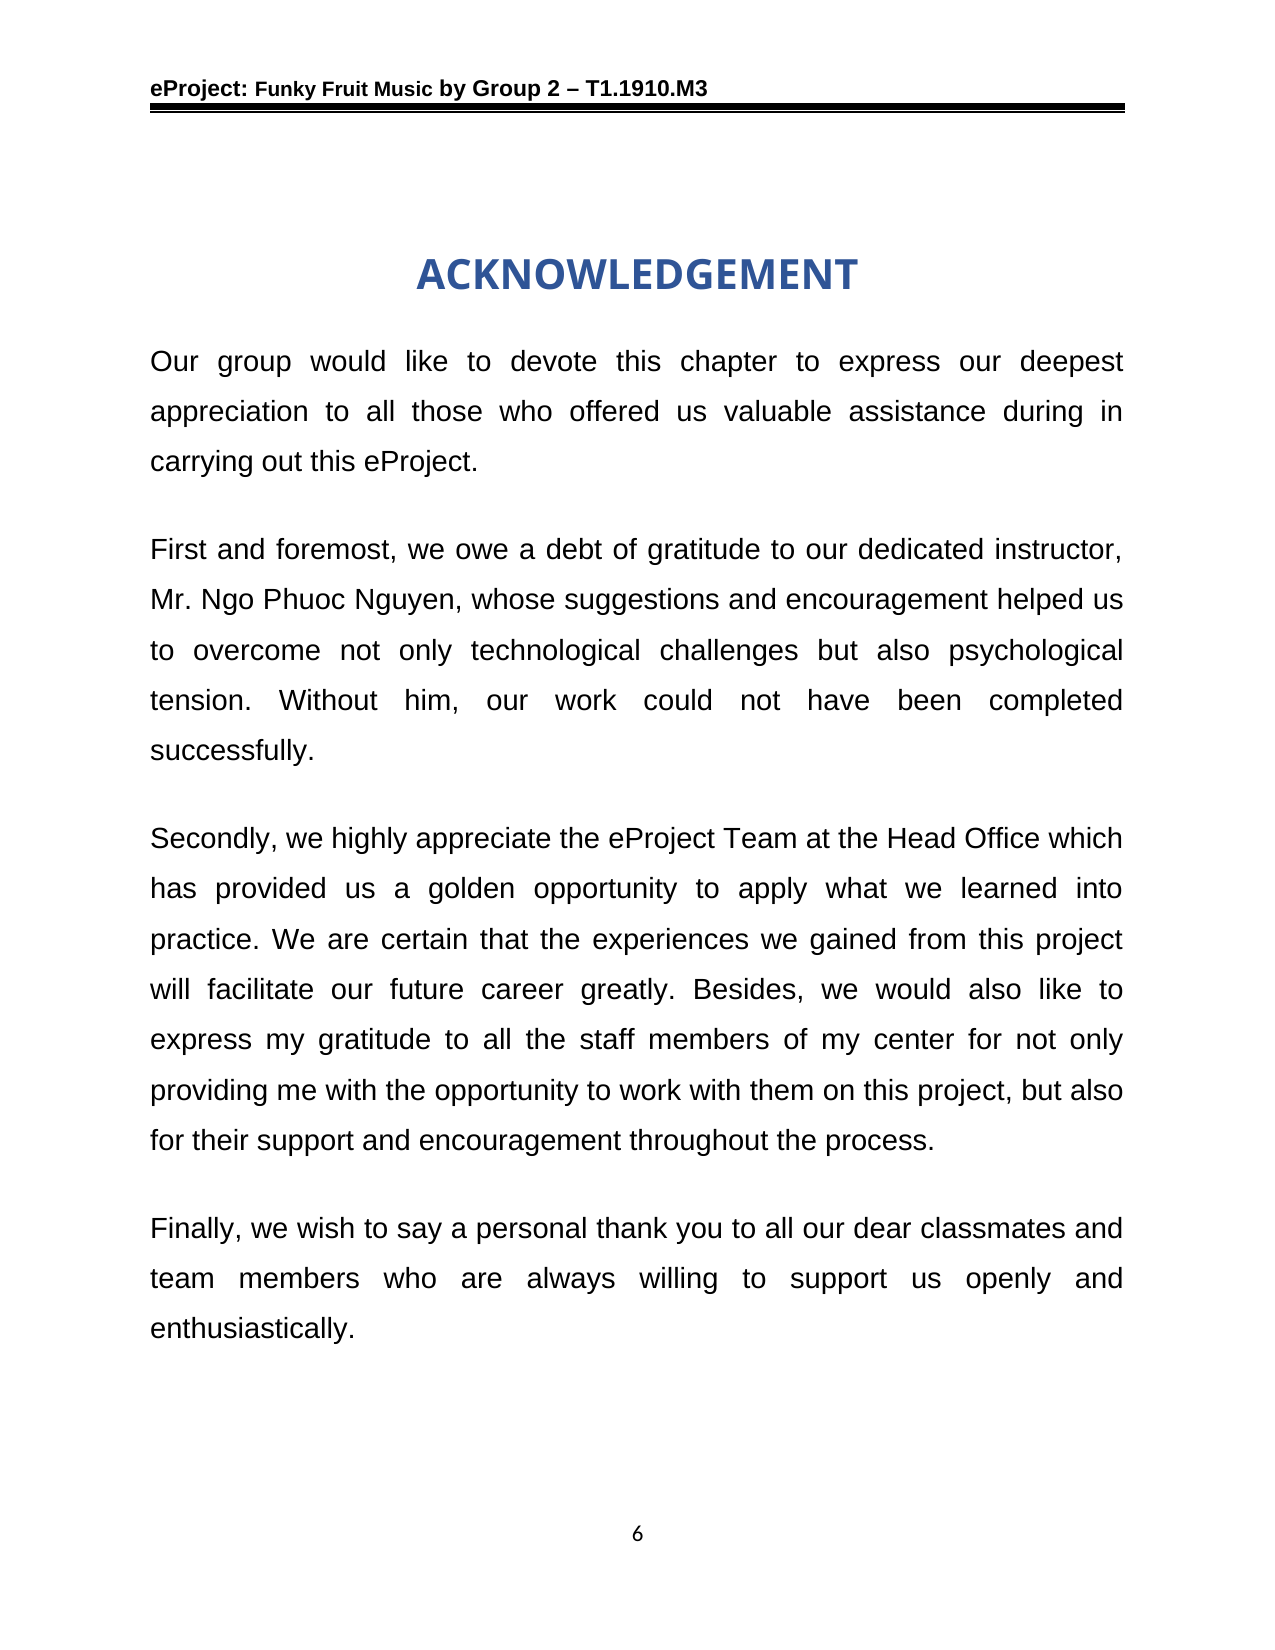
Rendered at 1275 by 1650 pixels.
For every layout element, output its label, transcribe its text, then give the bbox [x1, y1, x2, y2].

subtitle ACKNOWLEDGEMENT [150, 245, 1125, 302]
text Secondly, we highly appreciate the eProject Team at the Head Office which has provided us a golden opportunity to apply what we learned into practice. We are certain that the experiences we gained from this project will facilitate our future career greatly. Besides, we would also like to express my gratitude to all the staff members of my center for not only providing me with the opportunity to work with them on this project, but also for their support and encouragement throughout the process. [150, 821, 1125, 1157]
text First and foremost, we owe a debt of gratitude to our dedicated instructor, Mr. Ngo Phuoc Nguyen, whose suggestions and encouragement helped us to overcome not only technological challenges but also psychological tension. Without him, our work could not have been completed successfully. [150, 532, 1125, 767]
text Our group would like to devote this chapter to express our deepest appreciation to all those who offered us valuable assistance during in carrying out this eProject. [150, 344, 1125, 478]
text Finally, we wish to say a personal thank you to all our dear classmates and team members who are always willing to support us openly and enthusiastically. [150, 1211, 1125, 1345]
